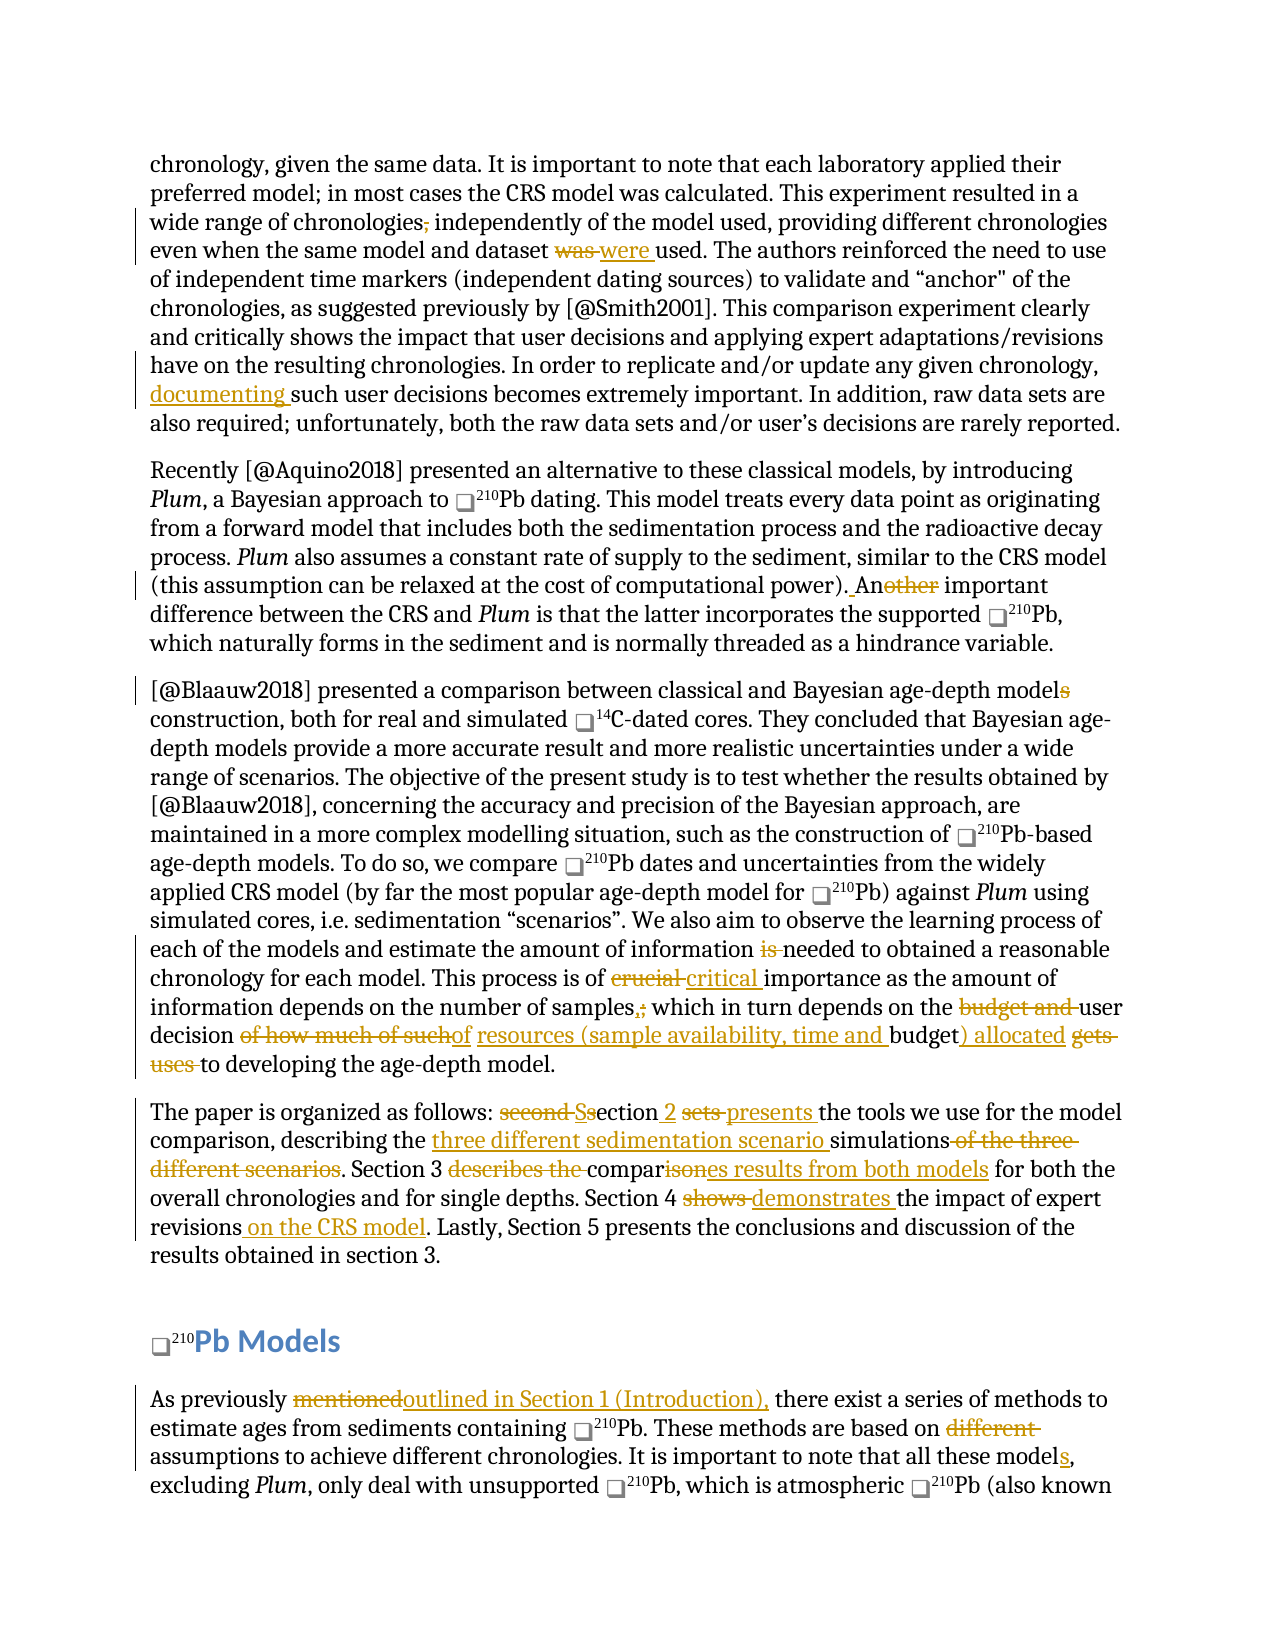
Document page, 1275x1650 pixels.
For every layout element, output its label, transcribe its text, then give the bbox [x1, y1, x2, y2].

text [150, 1385, 1125, 1500]
text The paper is organized as follows: ection the tools we use for the model comparison, describing the simulations. Section 3 compar for both the overall chronologies and for single depths. Section 4 the impact of expert revisions. Lastly, Section 5 presents the conclusions and discussion of the results obtained in section 3. [150, 1097, 1125, 1270]
text Recently [@Aquino2018] presented an alternative to these classical models, by introducing Plum, a Bayesian approach to Pb dating. This model treats every data point as originating from a forward model that includes both the sedimentation process and the radioactive decay process. Plum also assumes a constant rate of supply to the sediment, similar to the CRS model (this assumption can be relaxed at the cost of computational power).An important difference between the CRS and Plum is that the latter incorporates the supported Pb, which naturally forms in the sediment and is normally threaded as a hindrance variable. [150, 456, 1125, 657]
text [@Blaauw2018] presented a comparison between classical and Bayesian age-depth model construction, both for real and simulated C-dated cores. They concluded that Bayesian age-depth models provide a more accurate result and more realistic uncertainties under a wide range of scenarios. The objective of the present study is to test whether the results obtained by [@Blaauw2018], concerning the accuracy and precision of the Bayesian approach, are maintained in a more complex modelling situation, such as the construction of Pb-based age-depth models. To do so, we compare Pb dates and uncertainties from the widely applied CRS model (by far the most popular age-depth model for Pb) against Plum using simulated cores, i.e. sedimentation “scenarios”. We also aim to observe the learning process of each of the models and estimate the amount of information needed to obtained a reasonable chronology for each model. This process is of importance as the amount of information depends on the number of samples which in turn depends on the user decision budget to developing the age-depth model. [150, 676, 1125, 1079]
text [150, 150, 1125, 437]
subtitle Pb Models [150, 1320, 1125, 1366]
